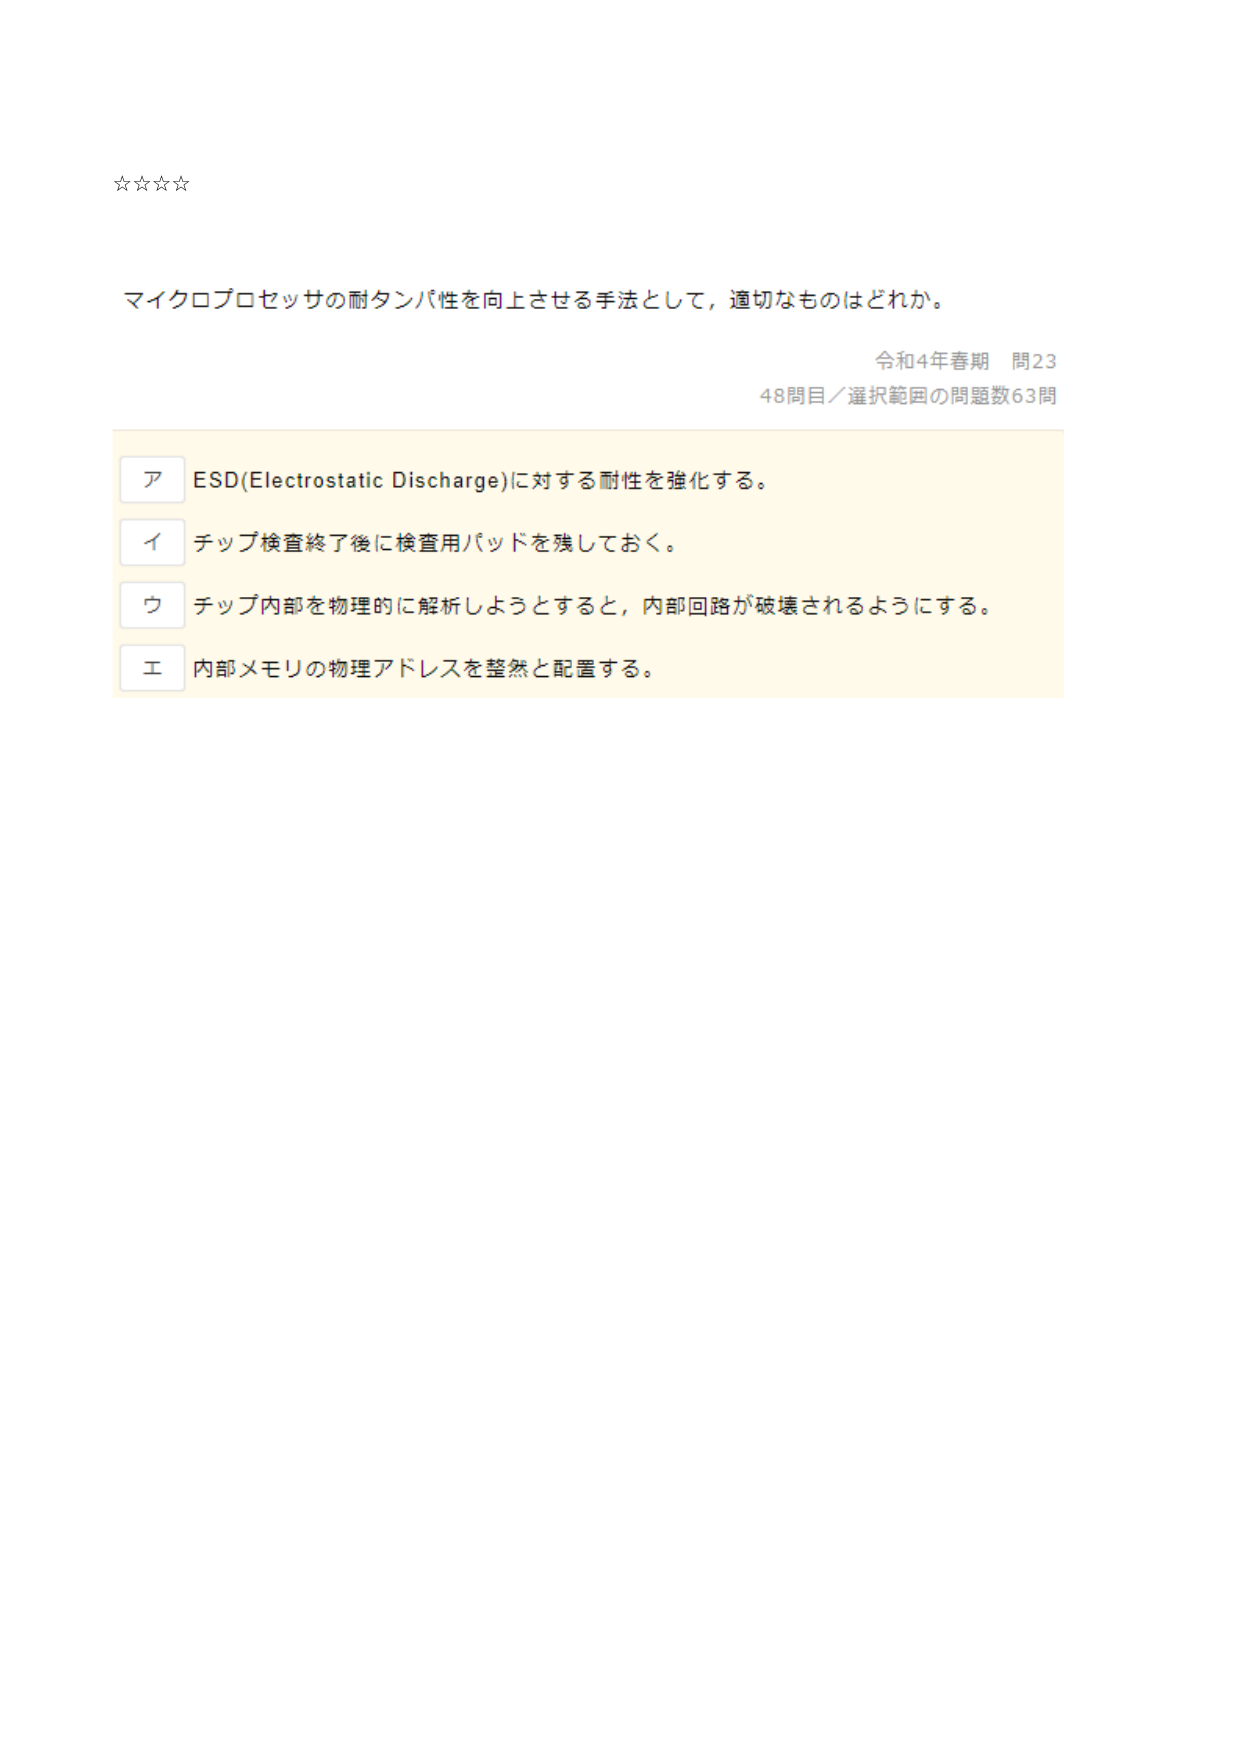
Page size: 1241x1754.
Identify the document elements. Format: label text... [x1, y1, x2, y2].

text ☆☆☆☆ [112, 164, 1128, 202]
picture [112, 277, 1065, 698]
